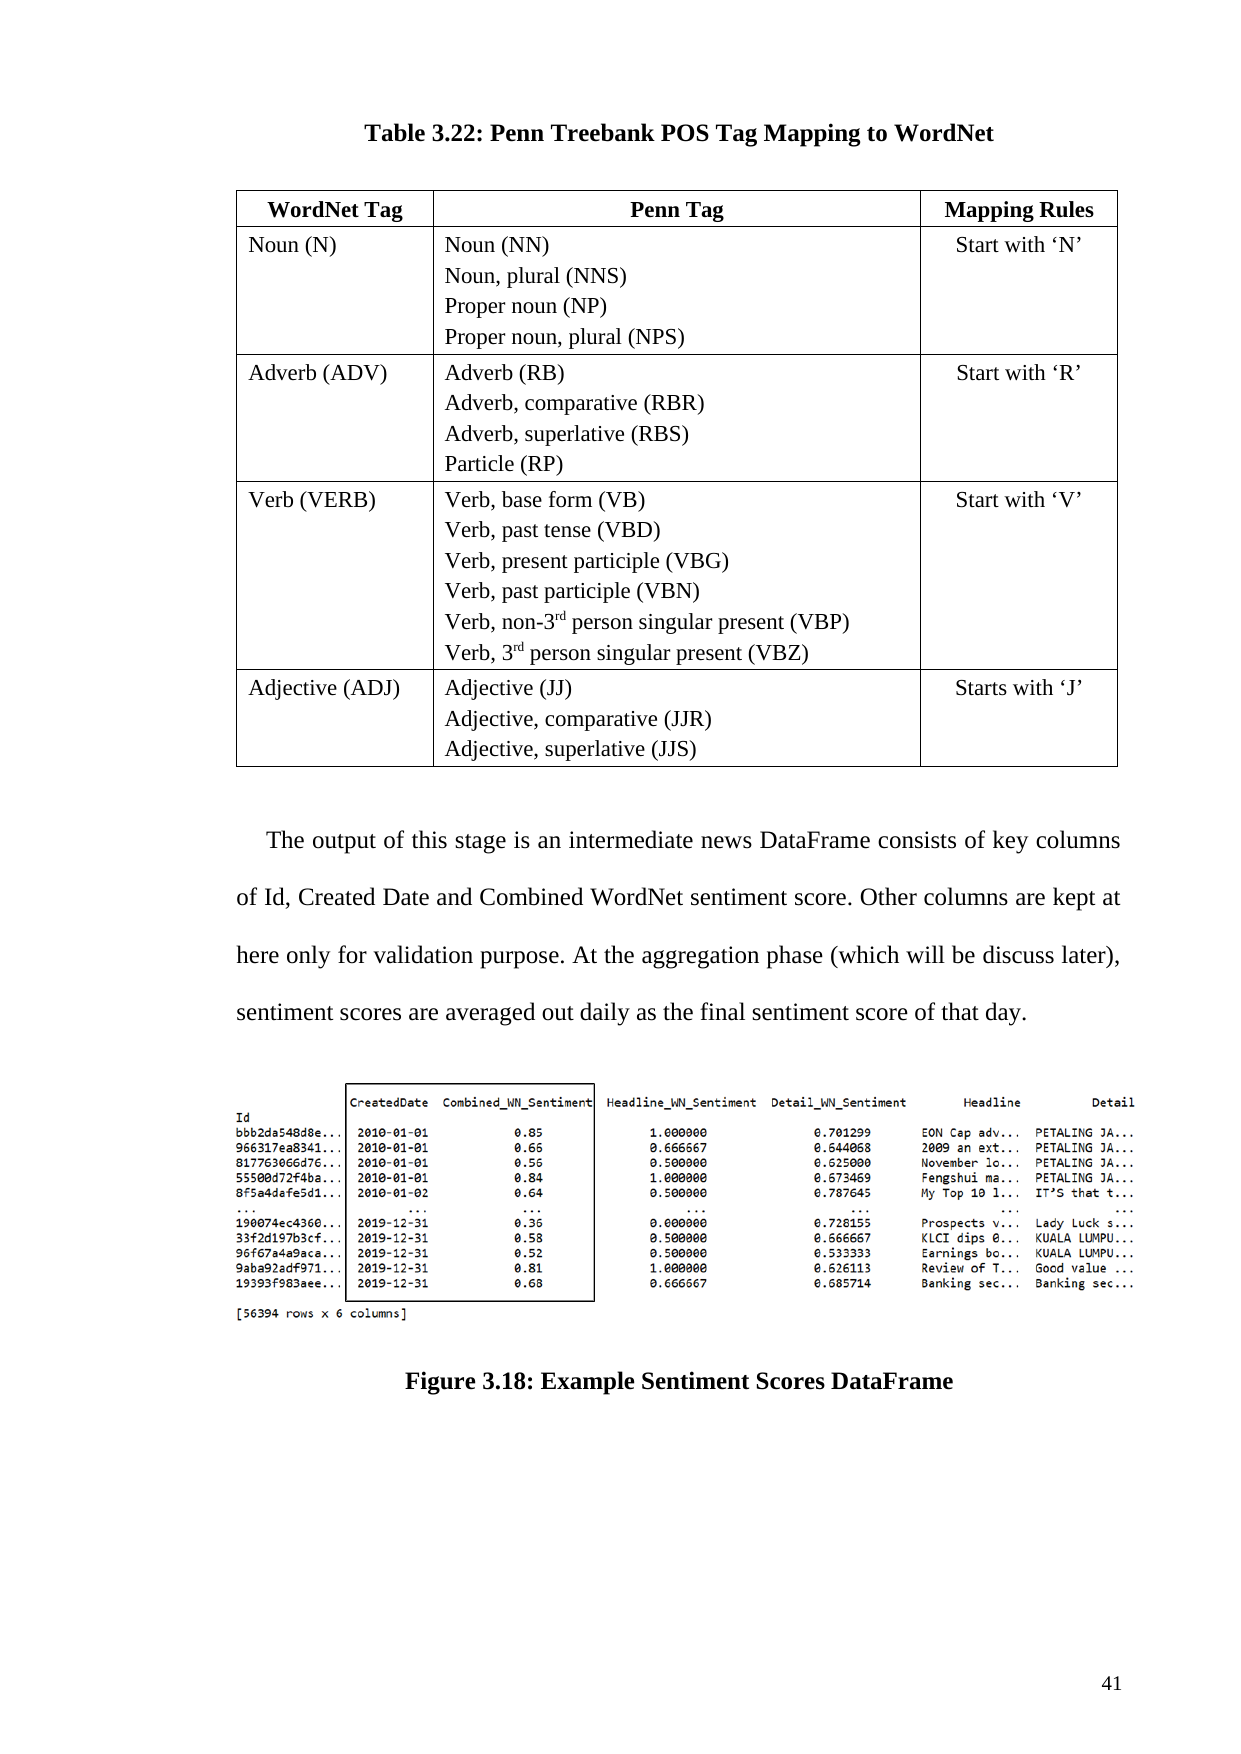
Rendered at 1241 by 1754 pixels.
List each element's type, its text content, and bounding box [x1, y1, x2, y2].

table_cell Verb, base form (VB) Verb, past tense (VBD) Verb, present participle (VBG) Verb, past participle (VBN) Verb, non-3rd person singular present (VBP) Verb, 3rd person singular present (VBZ) [434, 482, 920, 669]
table_cell Start with ‘N’ [921, 227, 1117, 353]
table_cell Verb (VERB) [237, 482, 433, 669]
table_cell Noun (NN) Noun, plural (NNS) Proper noun (NP) Proper noun, plural (NPS) [434, 227, 920, 353]
table_header Penn Tag [434, 191, 920, 226]
table_cell Starts with ‘J’ [921, 670, 1117, 766]
table_cell Adverb (ADV) [237, 355, 433, 481]
text The output of this stage is an intermediate news DataFrame consists of key columns of Id, Created Date and Combined WordNet sentiment score. Other columns are kept at here only for validation purpose. At the aggregation phase (which will be discuss later), sentiment scores are averaged out daily as the final sentiment score of that day. [236, 825, 1122, 1026]
table_cell Noun (N) [237, 227, 433, 353]
table_header WordNet Tag [237, 191, 433, 226]
table_header Mapping Rules [921, 191, 1117, 226]
picture [236, 1083, 1140, 1323]
table_cell Start with ‘V’ [921, 482, 1117, 669]
table_cell Start with ‘R’ [921, 355, 1117, 481]
table_cell Adjective (JJ) Adjective, comparative (JJR) Adjective, superlative (JJS) [434, 670, 920, 766]
table_cell Adverb (RB) Adverb, comparative (RBR) Adverb, superlative (RBS) Particle (RP) [434, 355, 920, 481]
table_cell Adjective (ADJ) [237, 670, 433, 766]
